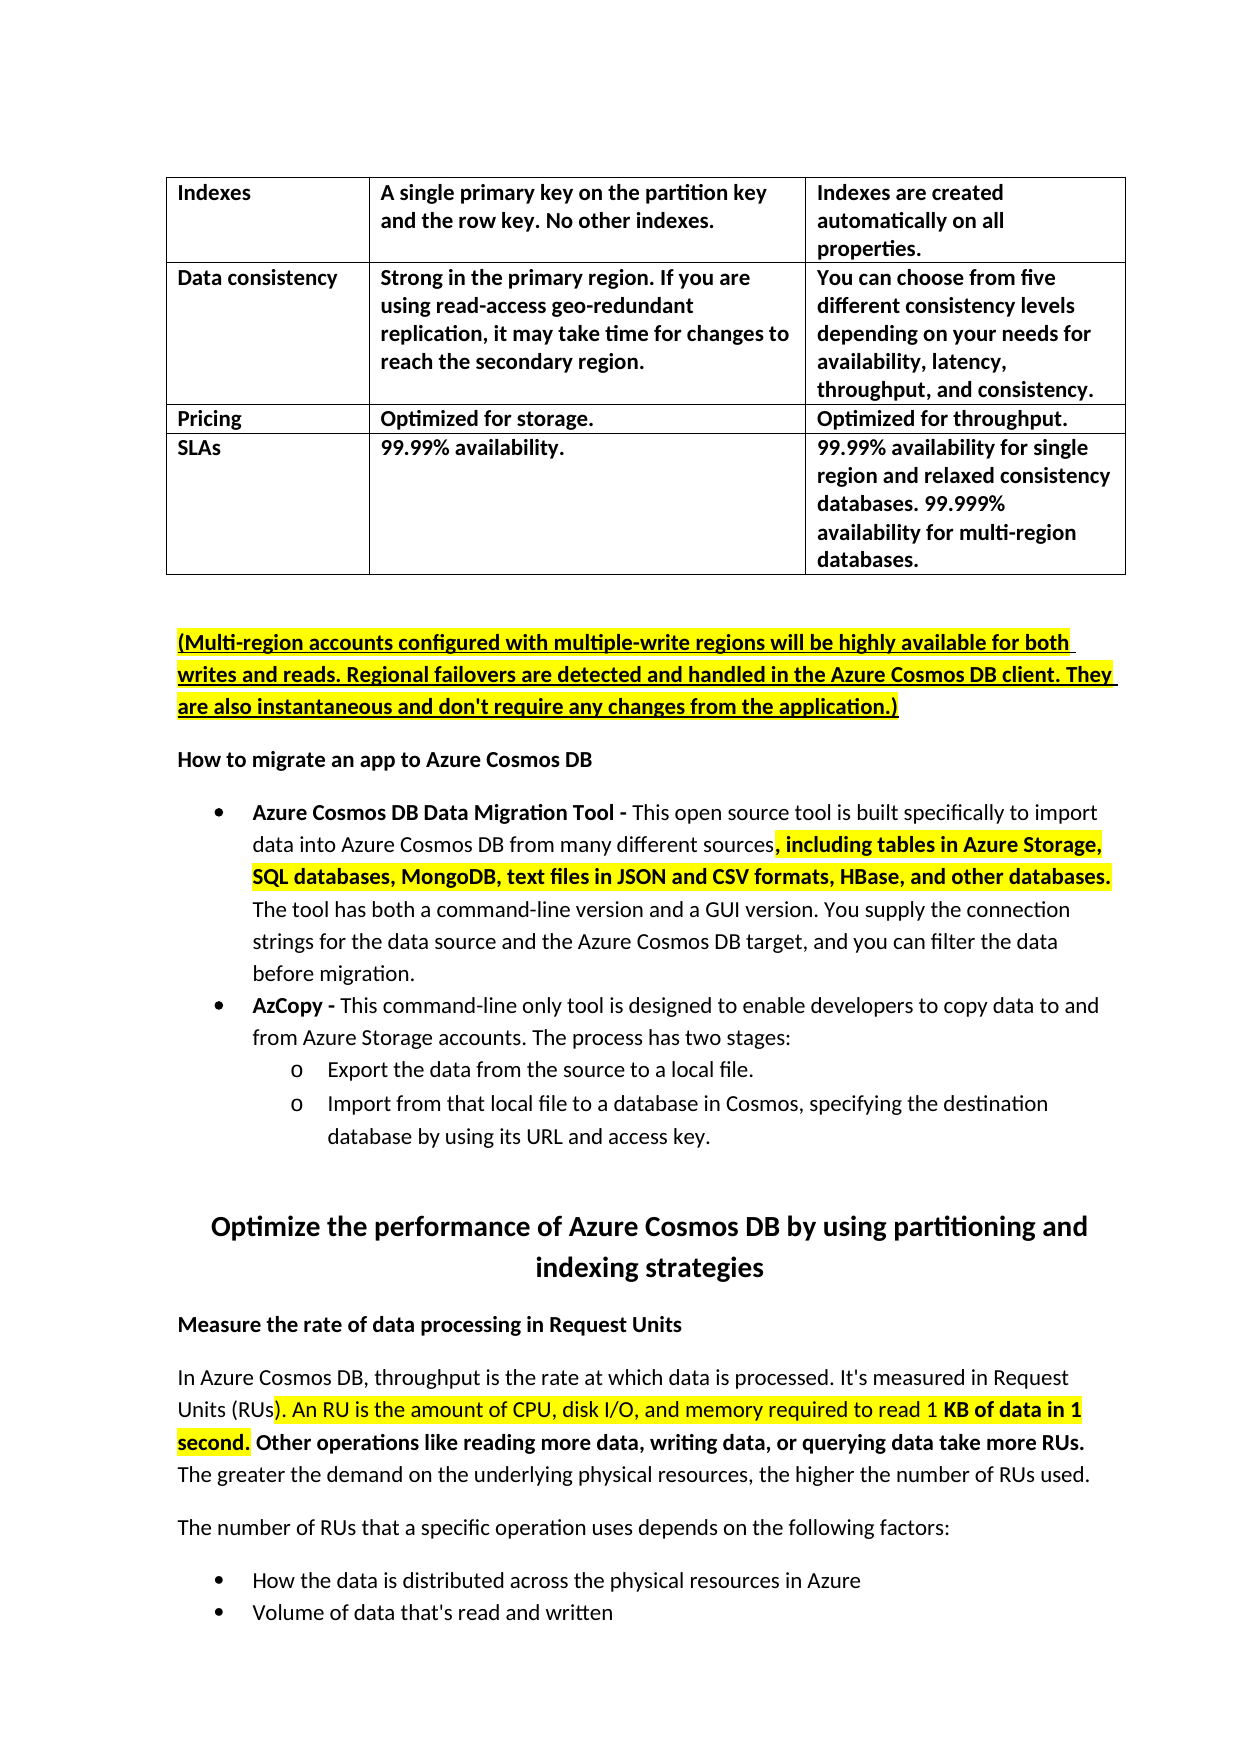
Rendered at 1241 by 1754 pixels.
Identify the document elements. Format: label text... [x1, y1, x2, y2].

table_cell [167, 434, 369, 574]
list AzCopy - This command-line only tool is designed to enable developers to copy data to and from Azure Storage accounts. The process has two stages: [215, 991, 1122, 1051]
text Optimize the performance of Azure Cosmos DB by using partitioning and indexing strategies [177, 1208, 1122, 1284]
text In Azure Cosmos DB, throughput is the rate at which data is processed. It's measured in Request Units (RUs). An RU is the amount of CPU, disk I/O, and memory required to read 1 KB of data in 1 second. Other operations like reading more data, writing data, or querying data take more RUs. The greater the demand on the underlying physical resources, the higher the number of RUs used. [177, 1363, 1122, 1488]
list Import from that local file to a database in Cosmos, specifying the destination database by using its URL and access key. [290, 1089, 1122, 1151]
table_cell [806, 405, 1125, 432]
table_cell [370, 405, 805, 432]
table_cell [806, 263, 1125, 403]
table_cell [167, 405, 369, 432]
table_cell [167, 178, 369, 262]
text (Multi-region accounts configured with multiple-write regions will be highly available for both writes and reads. Regional failovers are detected and handled in the Azure Cosmos DB client. They are also instantaneous and don't require any changes from the application.) [177, 628, 1122, 720]
list Export the data from the source to a local file. [290, 1056, 1122, 1085]
list Volume of data that's read and written [215, 1598, 1122, 1626]
list Azure Cosmos DB Data Migration Tool - This open source tool is built specifically to import data into Azure Cosmos DB from many different sources, including tables in Azure Storage, SQL databases, MongoDB, text files in JSON and CSV formats, HBase, and other databases. The tool has both a command-line version and a GUI version. You supply the connection strings for the data source and the Azure Cosmos DB target, and you can filter the data before migration. [215, 798, 1122, 987]
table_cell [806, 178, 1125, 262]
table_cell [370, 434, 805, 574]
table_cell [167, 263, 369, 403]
text How to migrate an app to Azure Cosmos DB [177, 745, 1122, 773]
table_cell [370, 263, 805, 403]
list How the data is distributed across the physical resources in Azure [215, 1566, 1122, 1594]
text Measure the rate of data processing in Request Units [177, 1310, 1122, 1338]
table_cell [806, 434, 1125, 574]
text The number of RUs that a specific operation uses depends on the following factors: [177, 1513, 1122, 1541]
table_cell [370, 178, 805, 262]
